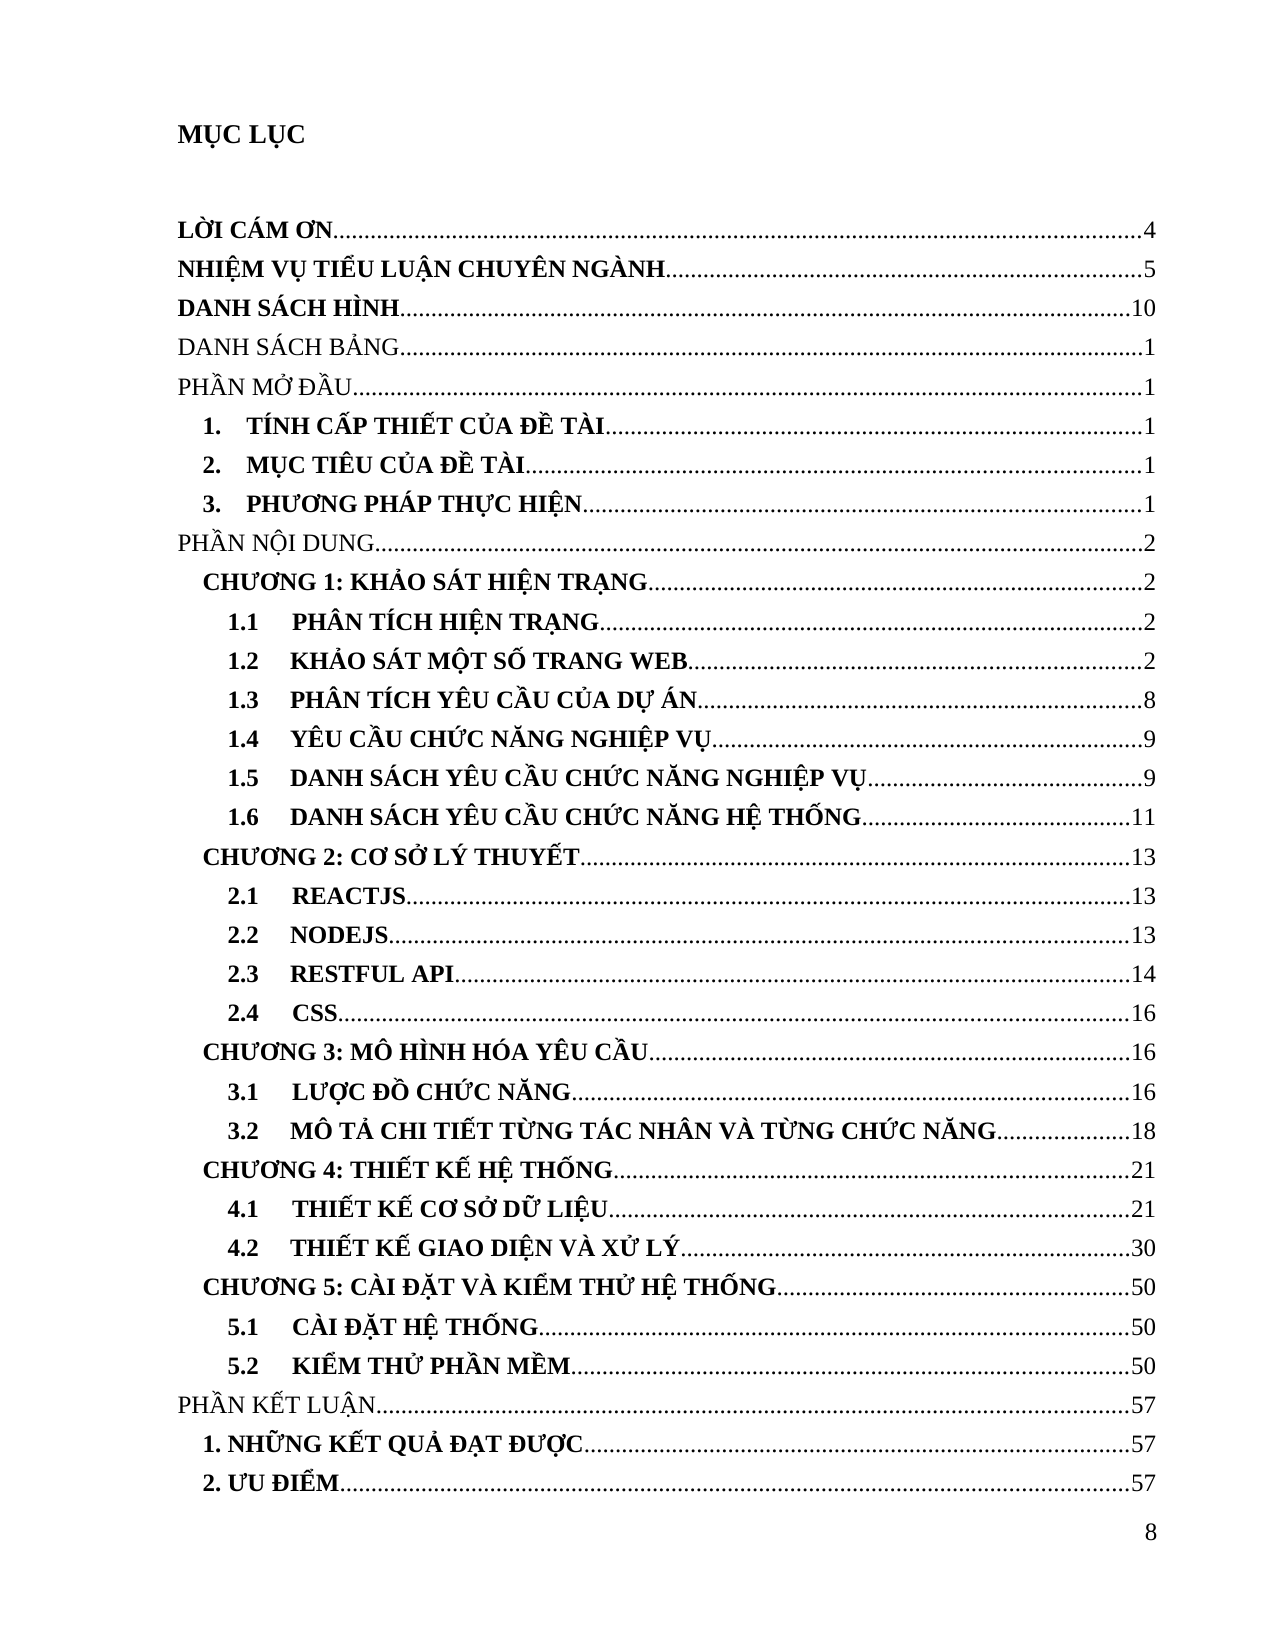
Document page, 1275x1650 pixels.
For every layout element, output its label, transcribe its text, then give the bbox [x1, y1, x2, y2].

text MỤC LỤC [177, 118, 1157, 149]
